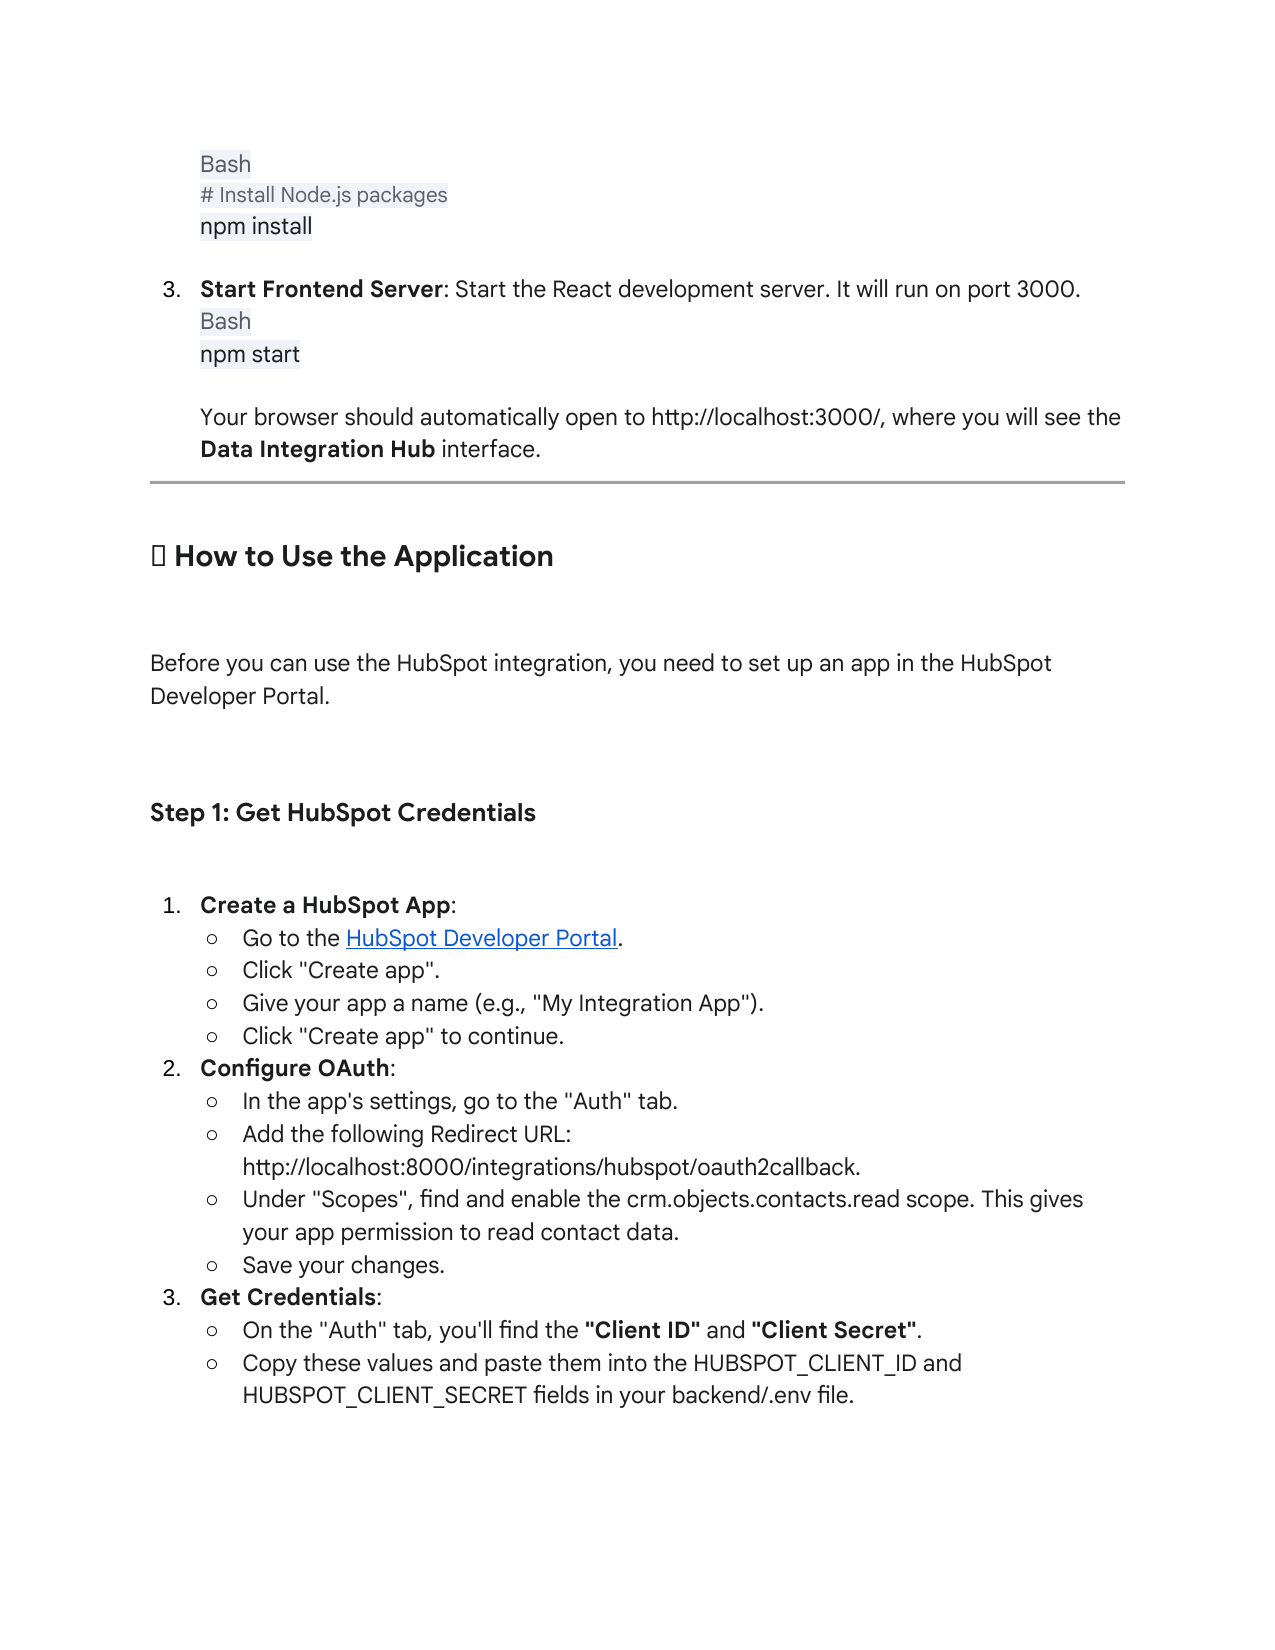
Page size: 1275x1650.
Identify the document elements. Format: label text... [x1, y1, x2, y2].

subtitle 🎯 How to Use the Application [150, 538, 1125, 574]
list Under "Scopes", find and enable the crm.objects.contacts.read scope. This gives your app permission to read contact data. [205, 1186, 1125, 1247]
list Add the following Redirect URL: http://localhost:8000/integrations/hubspot/oauth2callback. [205, 1120, 1125, 1182]
list Get Credentials: [162, 1284, 1125, 1312]
subtitle Step 1: Get HubSpot Credentials [150, 798, 1125, 829]
text Before you can use the HubSpot integration, you need to set up an app in the HubSpot Developer Portal. [150, 649, 1125, 711]
list Go to the HubSpot Developer Portal. [205, 924, 1125, 953]
list Copy these values and paste them into the HUBSPOT_CLIENT_ID and HUBSPOT_CLIENT_SECRET fields in your backend/.env file. [205, 1349, 1125, 1411]
list Click "Create app". [205, 957, 1125, 985]
list Click "Create app" to continue. [205, 1022, 1125, 1051]
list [162, 150, 1125, 271]
list Create a HubSpot App: [162, 891, 1125, 920]
list Give your app a name (e.g., "My Integration App"). [205, 989, 1125, 1018]
list Configure OAuth: [162, 1055, 1125, 1083]
list On the "Auth" tab, you'll find the "Client ID" and "Client Secret". [205, 1316, 1125, 1345]
list Start Frontend Server: Start the React development server. It will run on port 3000. Bash npm start Your browser should automatically open to http://localhost:3000/, where you will see the Data Integration Hub interface. [162, 275, 1125, 464]
list Save your changes. [205, 1251, 1125, 1280]
list In the app's settings, go to the "Auth" tab. [205, 1087, 1125, 1116]
